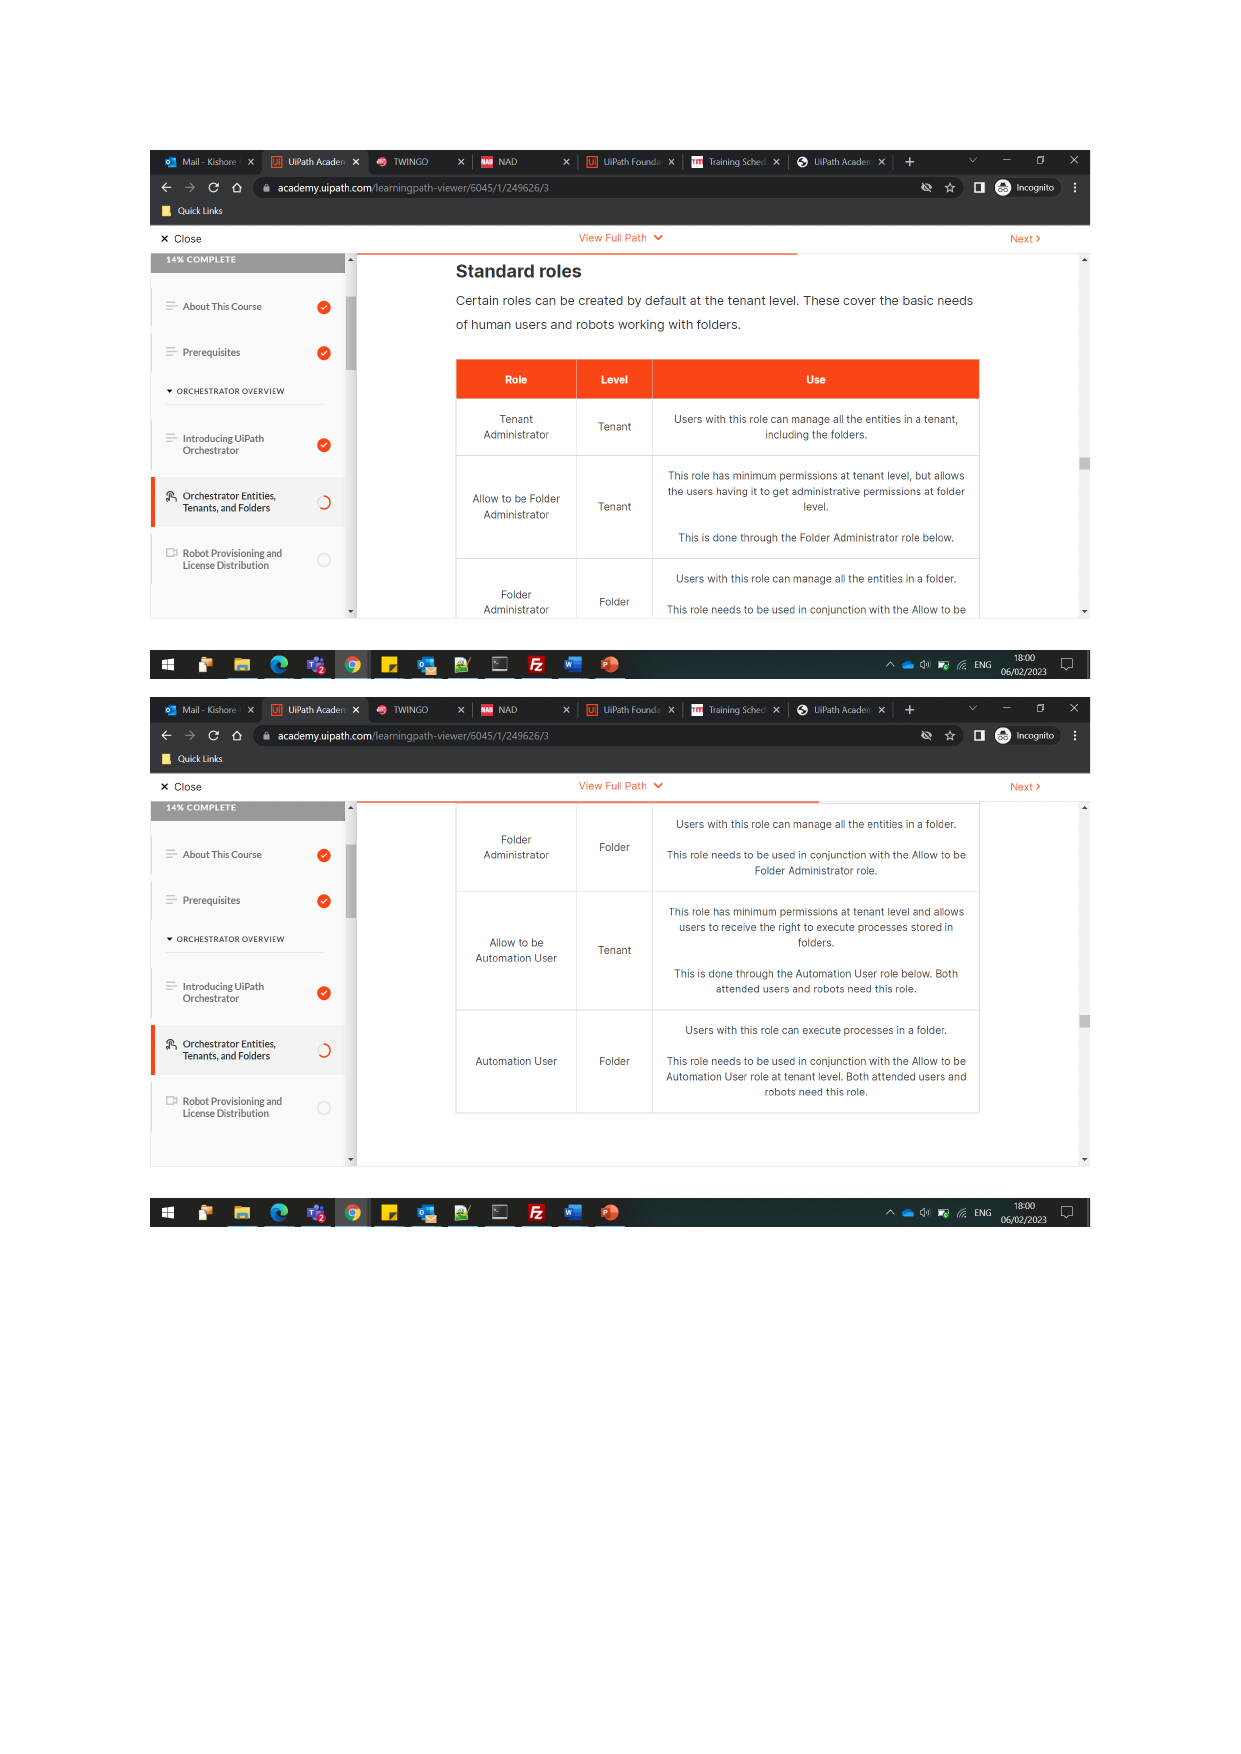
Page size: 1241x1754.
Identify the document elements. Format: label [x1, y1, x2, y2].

picture [150, 697, 1091, 1227]
picture [150, 150, 1091, 679]
